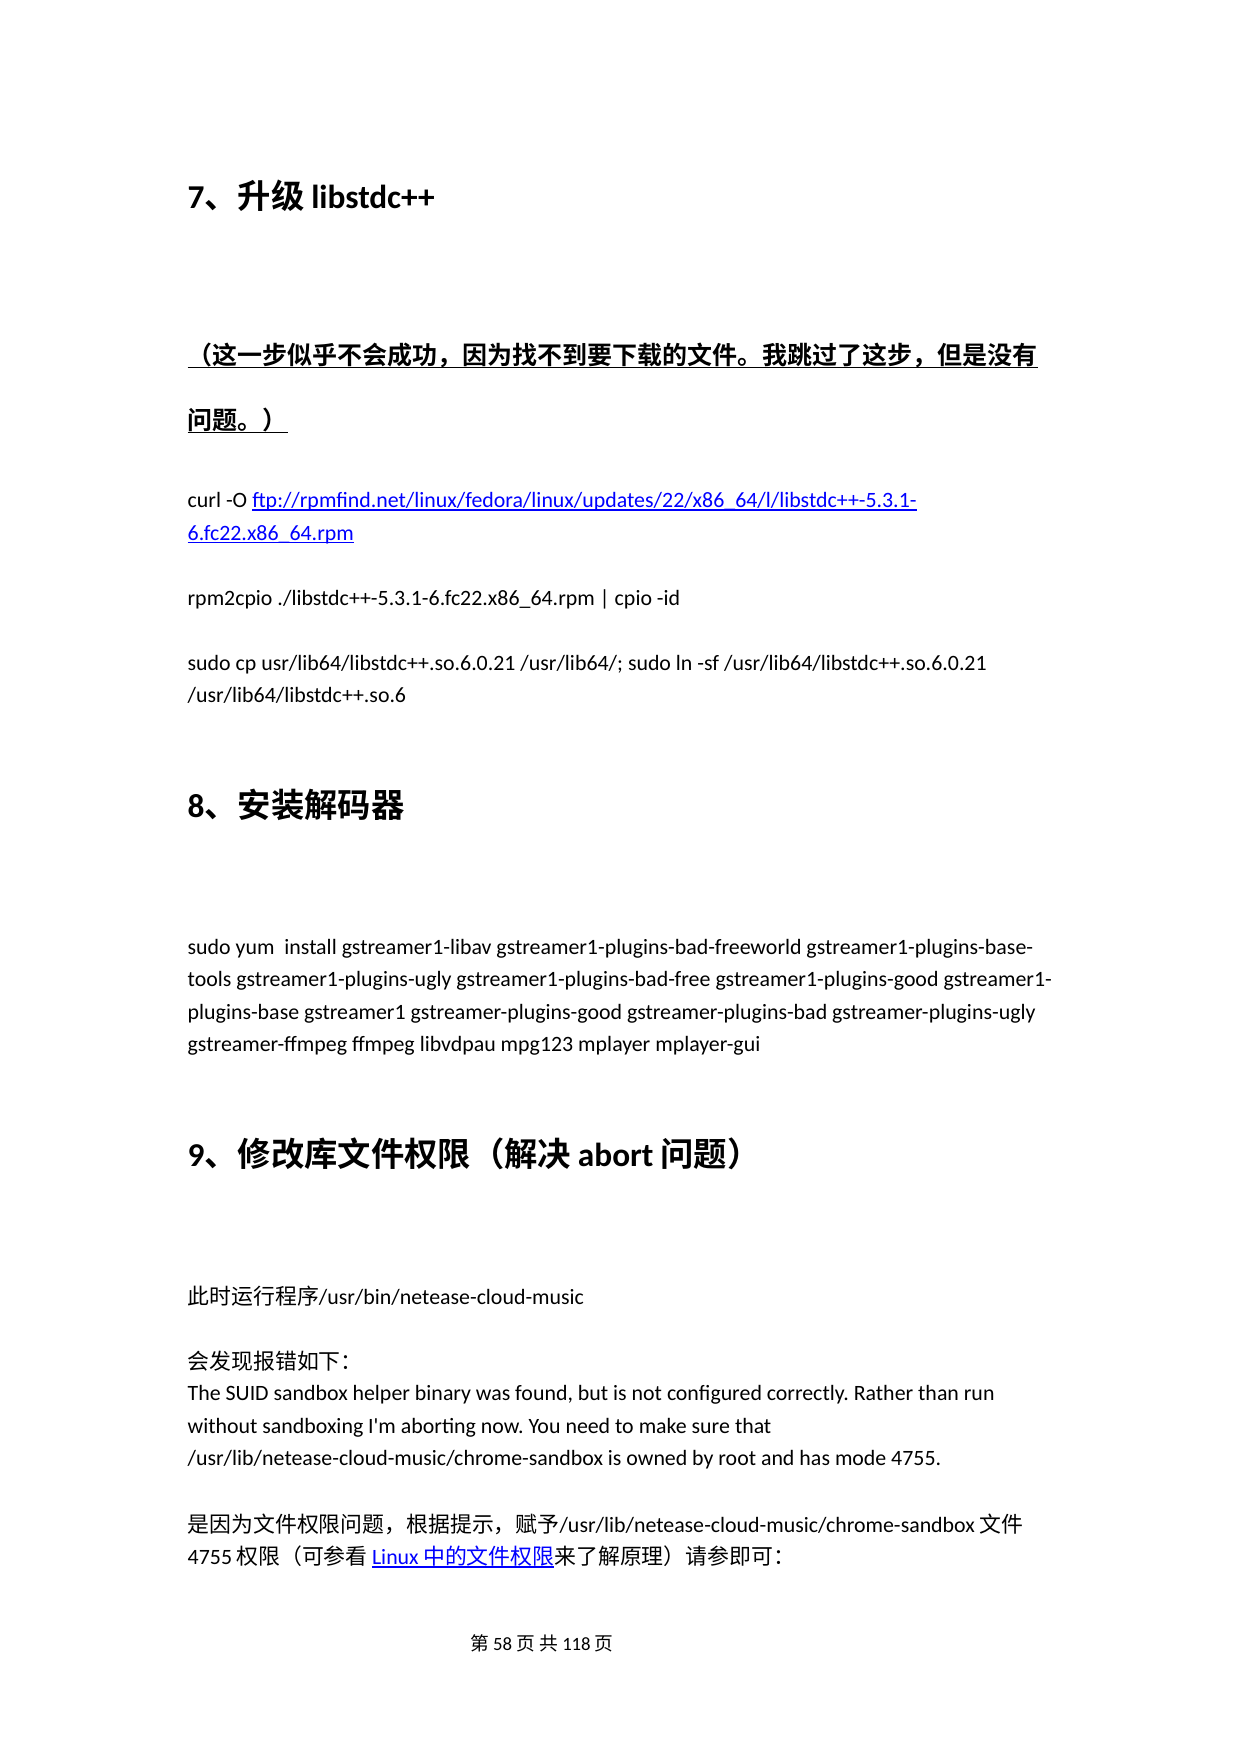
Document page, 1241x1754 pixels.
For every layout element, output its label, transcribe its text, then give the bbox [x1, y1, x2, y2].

text （这一步似乎不会成功，因为找不到要下载的文件。我跳过了这步，但是没有问题。） [187, 321, 1053, 451]
subtitle 8、安装解码器 [187, 771, 1053, 836]
text 此时运行程序/usr/bin/netease-cloud-music [187, 1279, 1053, 1311]
text curl -O ftp://rpmfind.net/linux/fedora/linux/updates/22/x86_64/l/libstdc++-5.3.1-6.fc22.x86_64.rpm [187, 484, 1053, 549]
text 是因为文件权限问题，根据提示，赋予/usr/lib/netease-cloud-music/chrome-sandbox文件4755权限（可参看Linux中的文件权限来了解原理）请参即可： [187, 1506, 1053, 1571]
text sudo yum install gstreamer1-libav gstreamer1-plugins-bad-freeworld gstreamer1-plugins-base-tools gstreamer1-plugins-ugly gstreamer1-plugins-bad-free gstreamer1-plugins-good gstreamer1-plugins-base gstreamer1 gstreamer-plugins-good gstreamer-plugins-bad gstreamer-plugins-ugly gstreamer-ffmpeg ffmpeg libvdpau mpg123 mplayer mplayer-gui [187, 930, 1053, 1060]
subtitle 9、修改库文件权限（解决abort问题） [187, 1120, 1053, 1185]
text sudo cp usr/lib64/libstdc++.so.6.0.21 /usr/lib64/; sudo ln -sf /usr/lib64/libstdc++.so.6.0.21 /usr/lib64/libstdc++.so.6 [187, 646, 1053, 711]
text The SUID sandbox helper binary was found, but is not configured correctly. Rather than run without sandboxing I'm aborting now. You need to make sure that /usr/lib/netease-cloud-music/chrome-sandbox is owned by root and has mode 4755. [187, 1376, 1053, 1474]
subtitle 7、升级libstdc++ [187, 162, 1053, 227]
text 会发现报错如下： [187, 1344, 1053, 1376]
text rpm2cpio ./libstdc++-5.3.1-6.fc22.x86_64.rpm | cpio -id [187, 581, 1053, 614]
